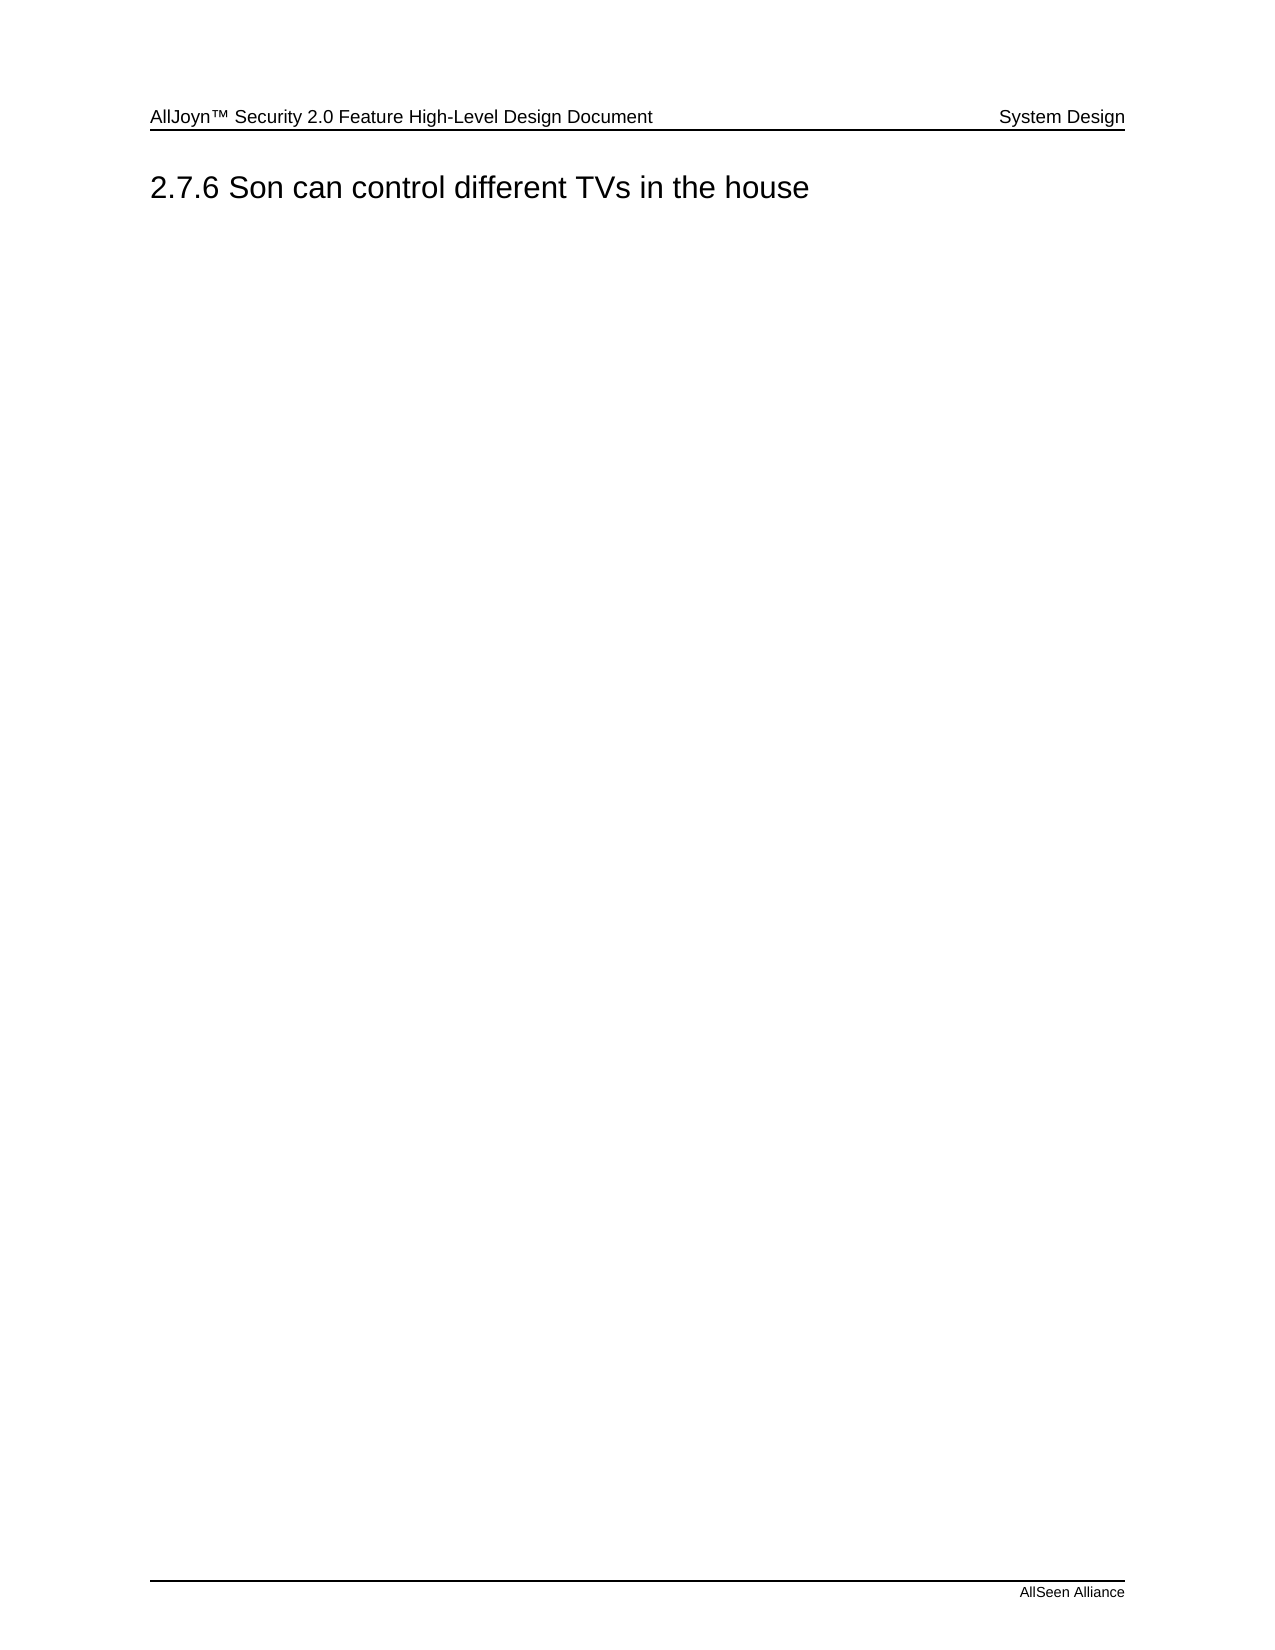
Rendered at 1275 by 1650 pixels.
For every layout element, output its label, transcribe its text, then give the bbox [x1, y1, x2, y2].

subtitle Son can control different TVs in the house [150, 169, 1125, 205]
